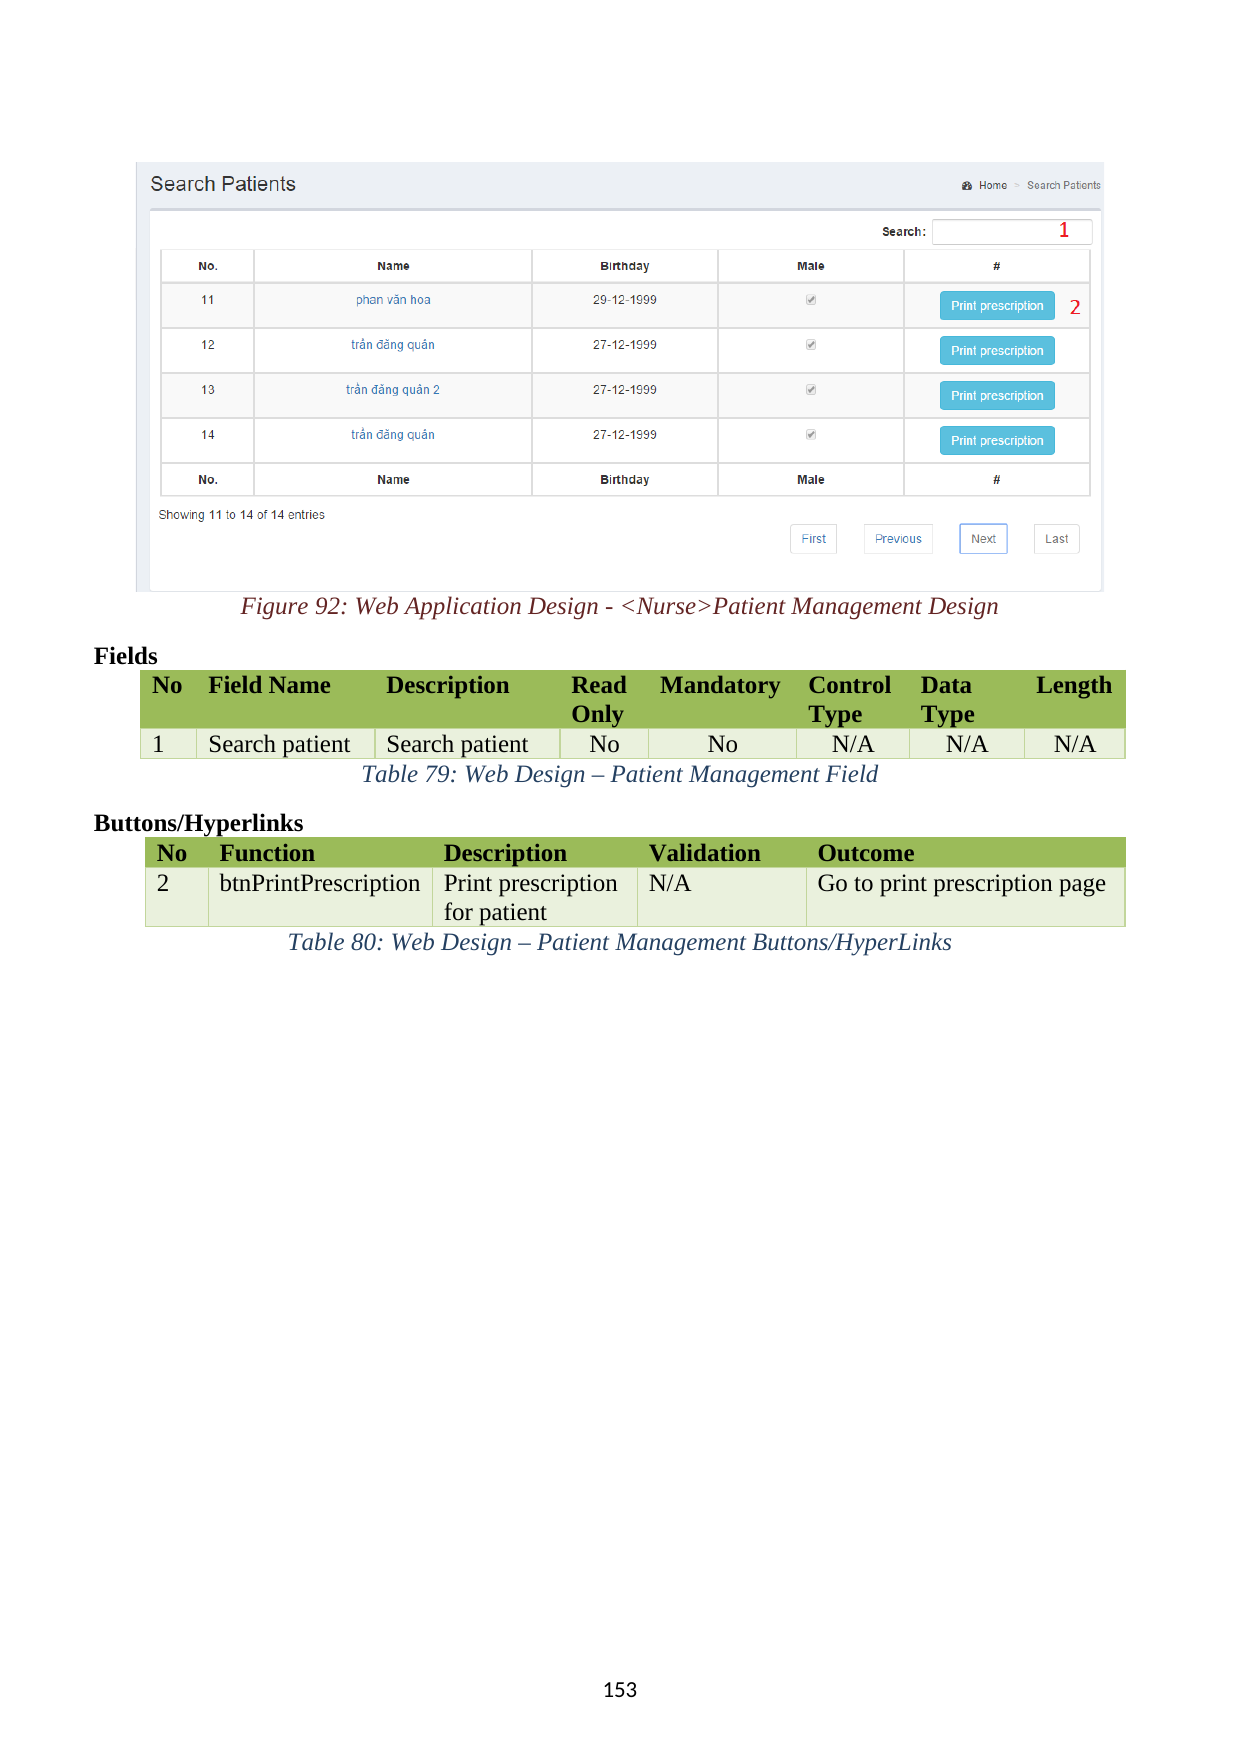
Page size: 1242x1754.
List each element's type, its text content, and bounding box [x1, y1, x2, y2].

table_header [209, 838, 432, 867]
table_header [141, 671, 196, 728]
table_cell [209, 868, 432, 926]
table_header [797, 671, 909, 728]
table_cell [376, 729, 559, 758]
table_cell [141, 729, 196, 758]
text Figure 92: Web Application Design - <Nurse>Patient Management Design [94, 591, 1146, 620]
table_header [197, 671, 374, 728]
text Buttons/Hyperlinks [94, 808, 1146, 837]
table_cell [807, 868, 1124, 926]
picture [135, 162, 1105, 592]
text Table 80: Web Design – Patient Management Buttons/HyperLinks [94, 927, 1146, 955]
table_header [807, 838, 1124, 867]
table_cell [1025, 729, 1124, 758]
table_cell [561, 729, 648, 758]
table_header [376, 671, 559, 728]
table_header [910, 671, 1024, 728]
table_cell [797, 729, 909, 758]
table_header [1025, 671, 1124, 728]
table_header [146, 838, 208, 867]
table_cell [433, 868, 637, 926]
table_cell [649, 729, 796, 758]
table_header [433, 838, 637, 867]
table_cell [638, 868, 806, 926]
text Fields [94, 641, 1146, 669]
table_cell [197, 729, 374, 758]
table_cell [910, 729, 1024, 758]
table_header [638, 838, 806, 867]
text Table 79: Web Design – Patient Management Field [94, 759, 1146, 788]
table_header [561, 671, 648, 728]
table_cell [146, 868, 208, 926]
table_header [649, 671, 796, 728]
